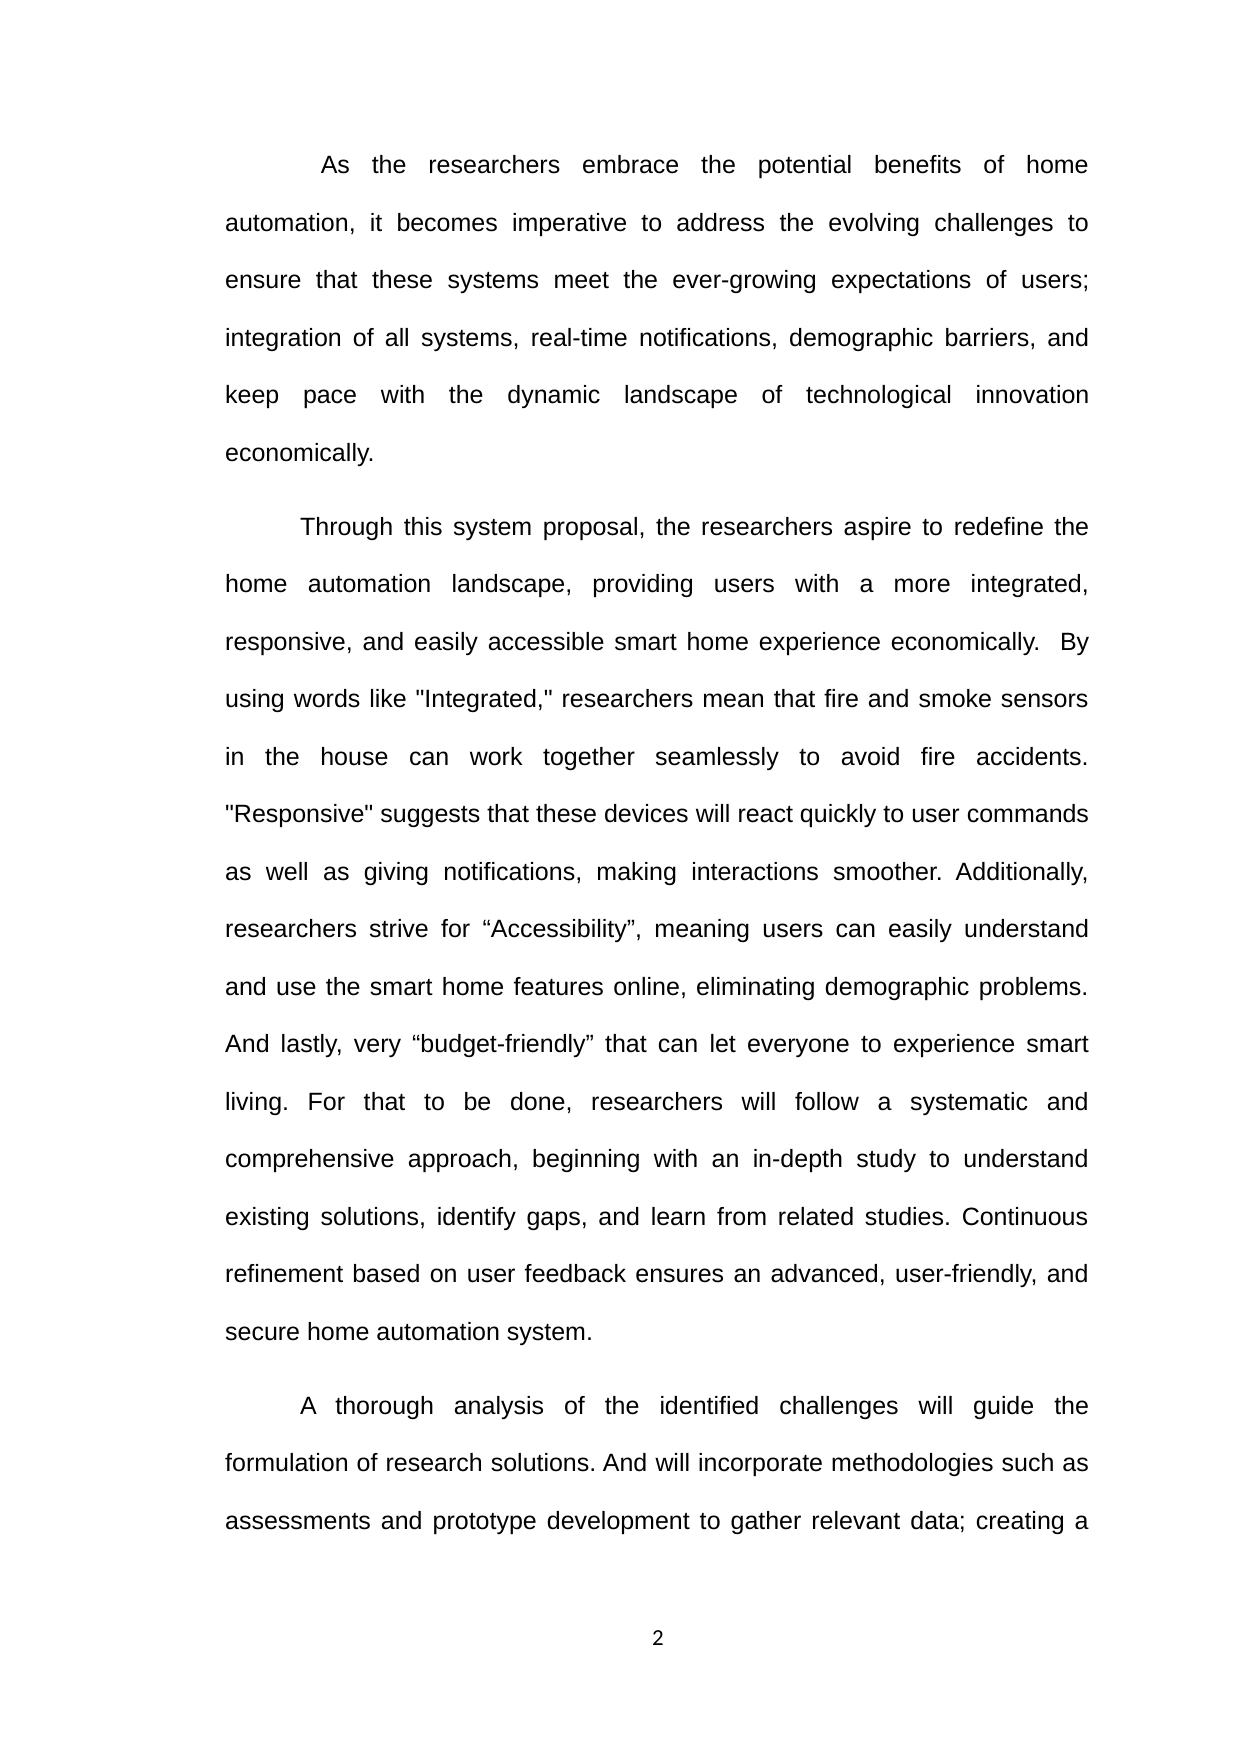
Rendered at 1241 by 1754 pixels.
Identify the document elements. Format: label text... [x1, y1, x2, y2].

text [225, 1391, 1090, 1534]
text As the researchers embrace the potential benefits of home automation, it becomes imperative to address the evolving challenges to ensure that these systems meet the ever-growing expectations of users; integration of all systems, real-time notifications, demographic barriers, and keep pace with the dynamic landscape of technological innovation economically. [225, 150, 1090, 466]
text Through this system proposal, the researchers aspire to redefine the home automation landscape, providing users with a more integrated, responsive, and easily accessible smart home experience economically. By using words like "Integrated," researchers mean that fire and smoke sensors in the house can work together seamlessly to avoid fire accidents. "Responsive" suggests that these devices will react quickly to user commands as well as giving notifications, making interactions smoother. Additionally, researchers strive for “Accessibility”, meaning users can easily understand and use the smart home features online, eliminating demographic problems. And lastly, very “budget-friendly” that can let everyone to experience smart living. For that to be done, researchers will follow a systematic and comprehensive approach, beginning with an in-depth study to understand existing solutions, identify gaps, and learn from related studies. Continuous refinement based on user feedback ensures an advanced, user-friendly, and secure home automation system. [225, 512, 1090, 1345]
